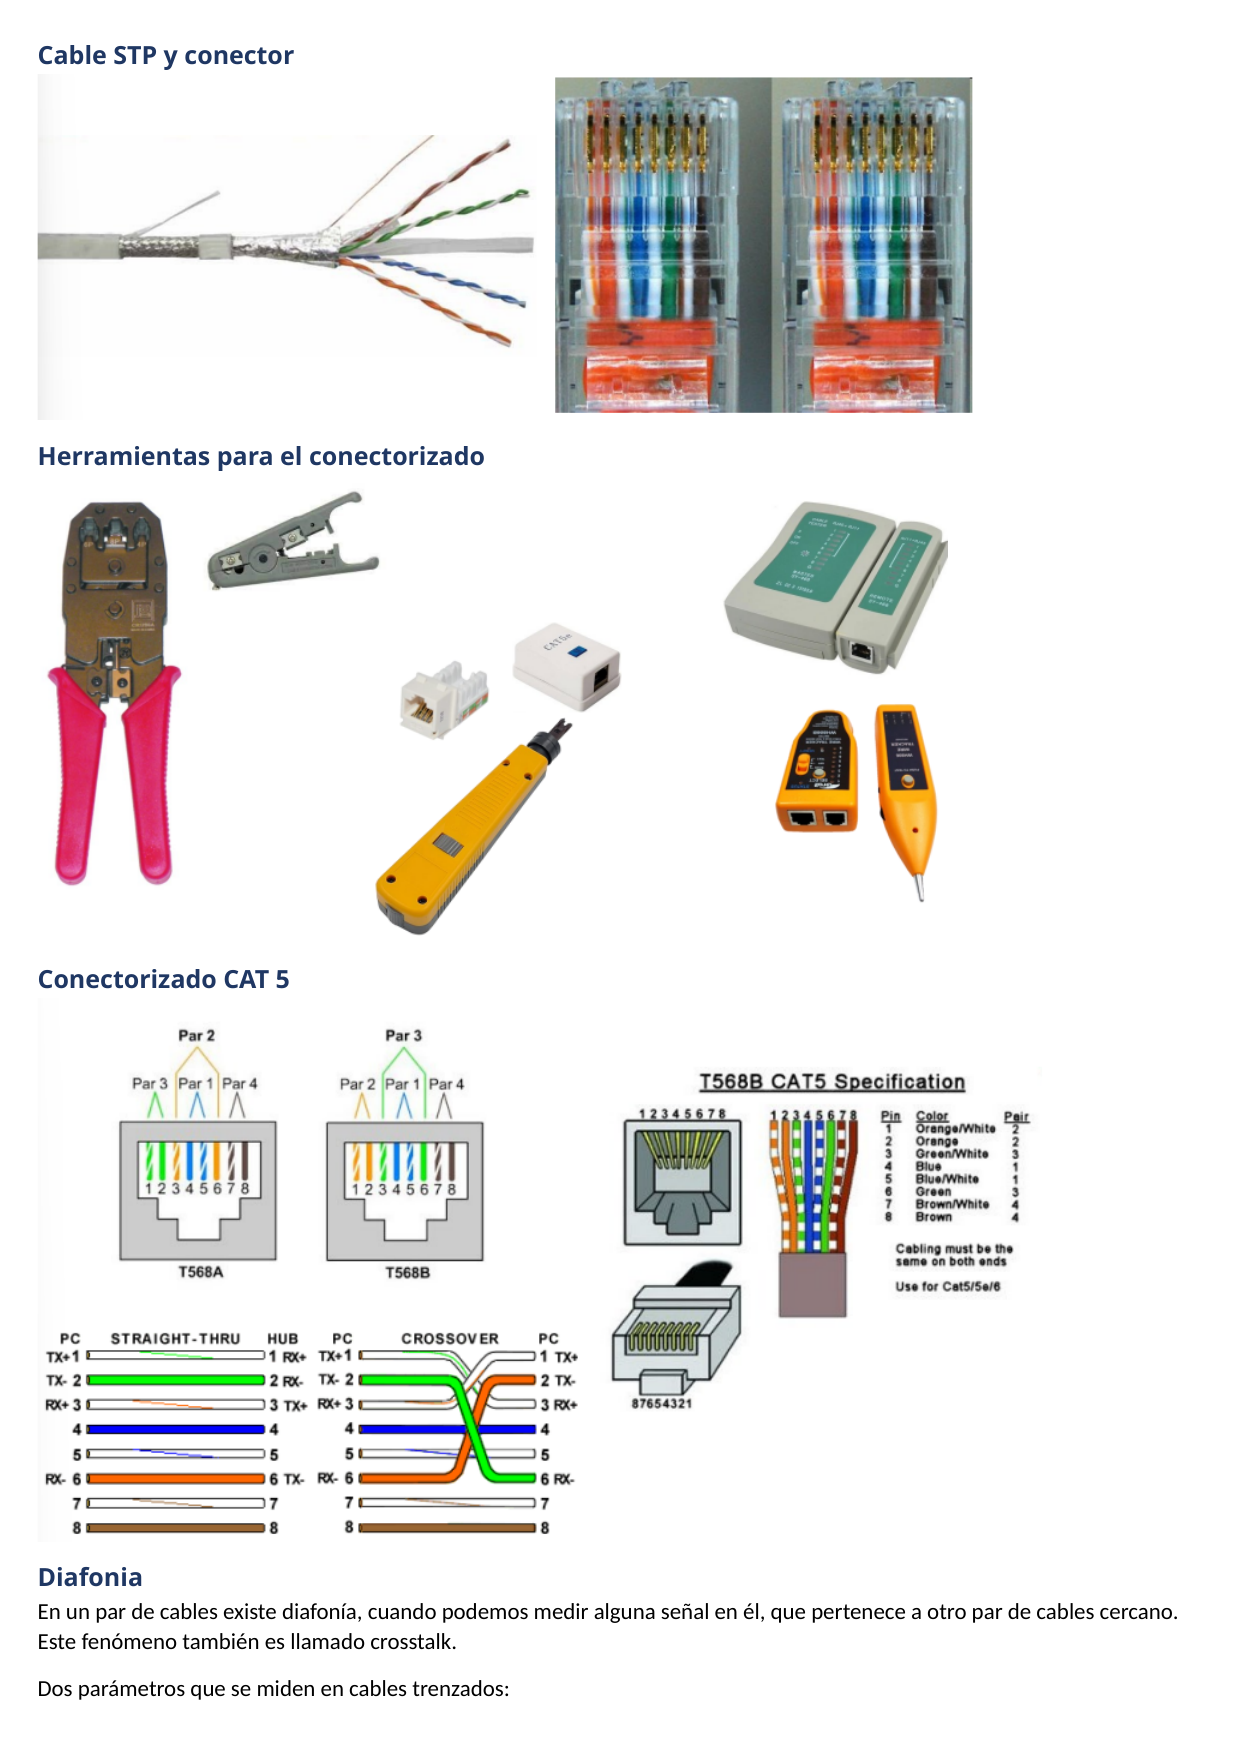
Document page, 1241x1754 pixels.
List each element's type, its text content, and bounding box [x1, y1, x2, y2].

subtitle Cable STP y conector [37, 37, 1203, 72]
text En un par de cables existe diafonía, cuando podemos medir alguna señal en él, que pertenece a otro par de cables cercano. Este fenómeno también es llamado crosstalk. [37, 1597, 1203, 1655]
picture [37, 74, 983, 420]
text Dos parámetros que se miden en cables trenzados: [37, 1674, 1203, 1702]
picture [37, 998, 1043, 1542]
subtitle Herramientas para el conectorizado [37, 438, 1203, 472]
subtitle Conectorizado CAT 5 [37, 962, 1203, 996]
picture [37, 475, 948, 943]
subtitle Diafonia [37, 1560, 1203, 1594]
